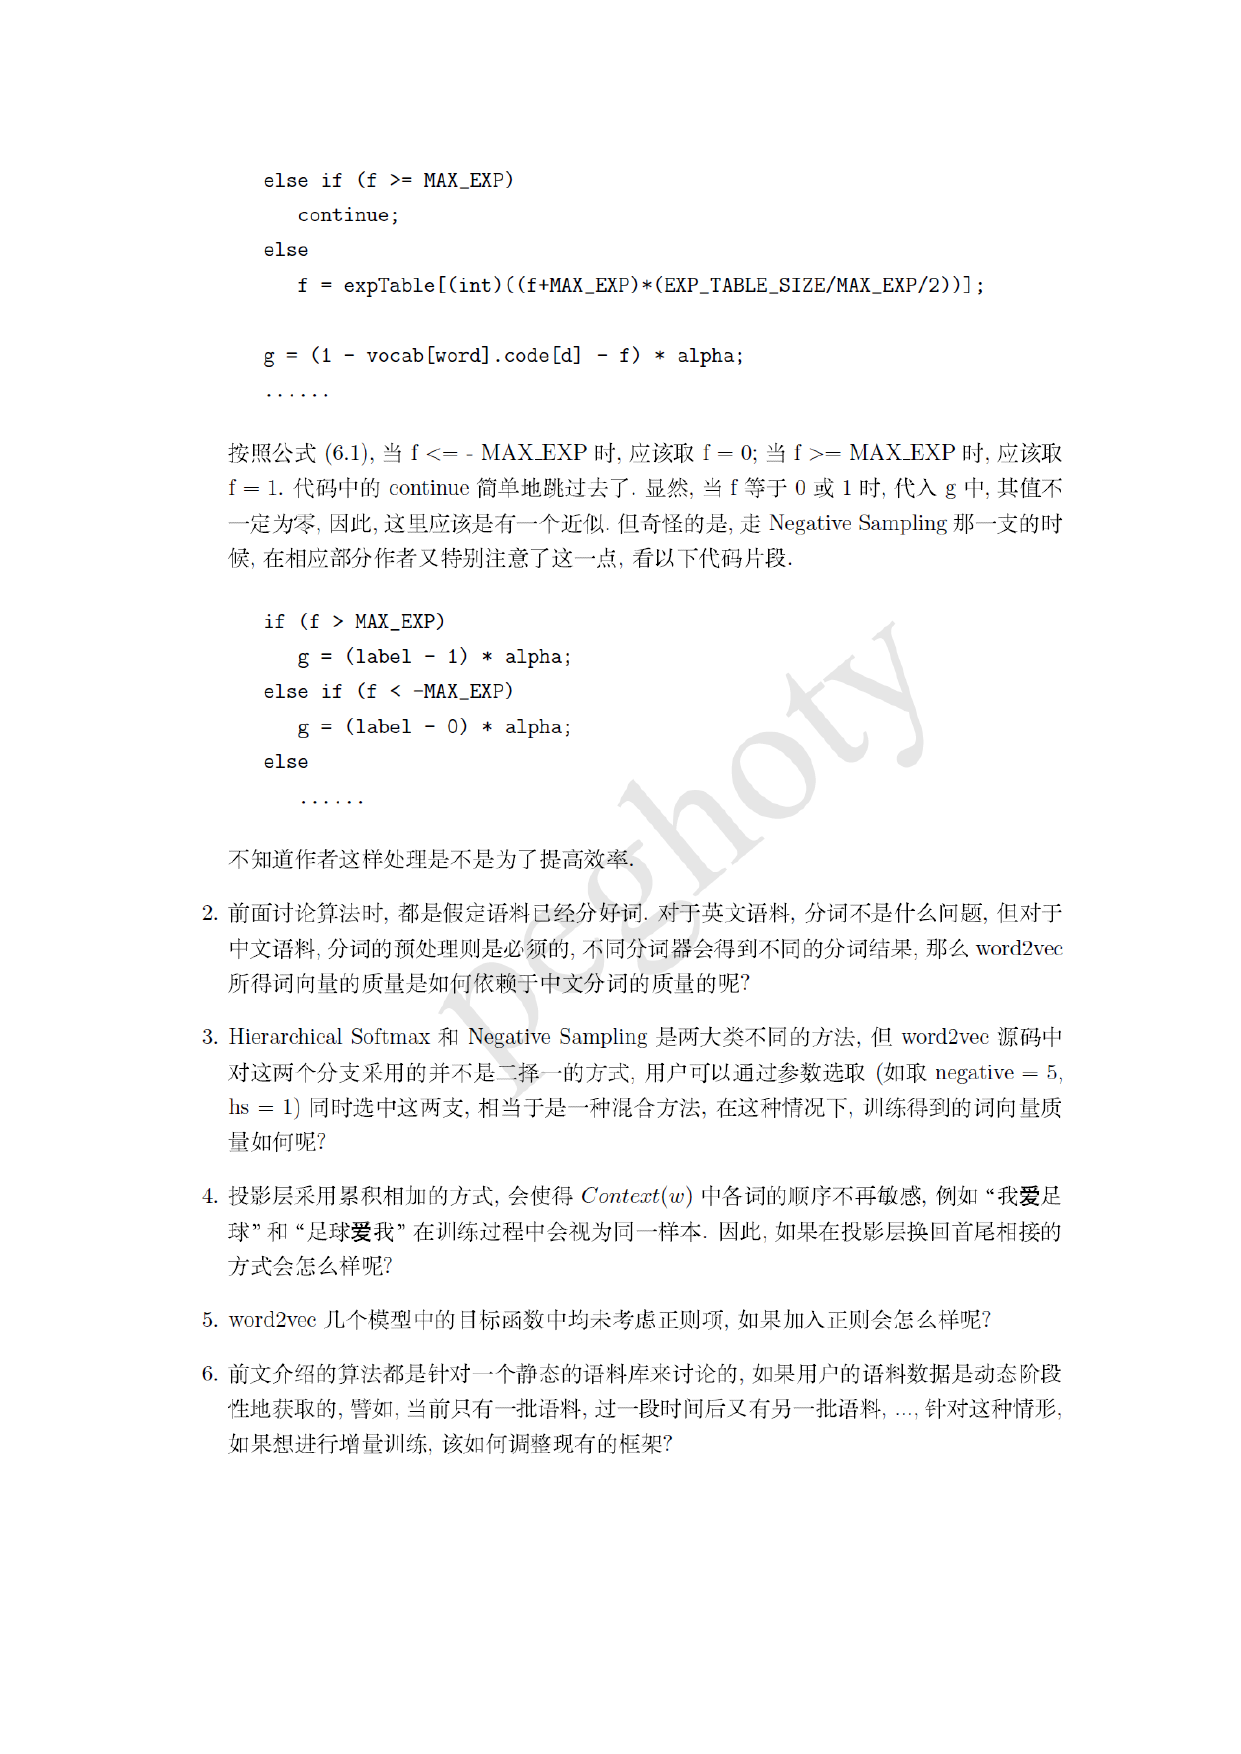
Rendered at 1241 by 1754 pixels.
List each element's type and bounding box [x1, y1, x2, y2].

picture [187, 162, 1074, 1459]
